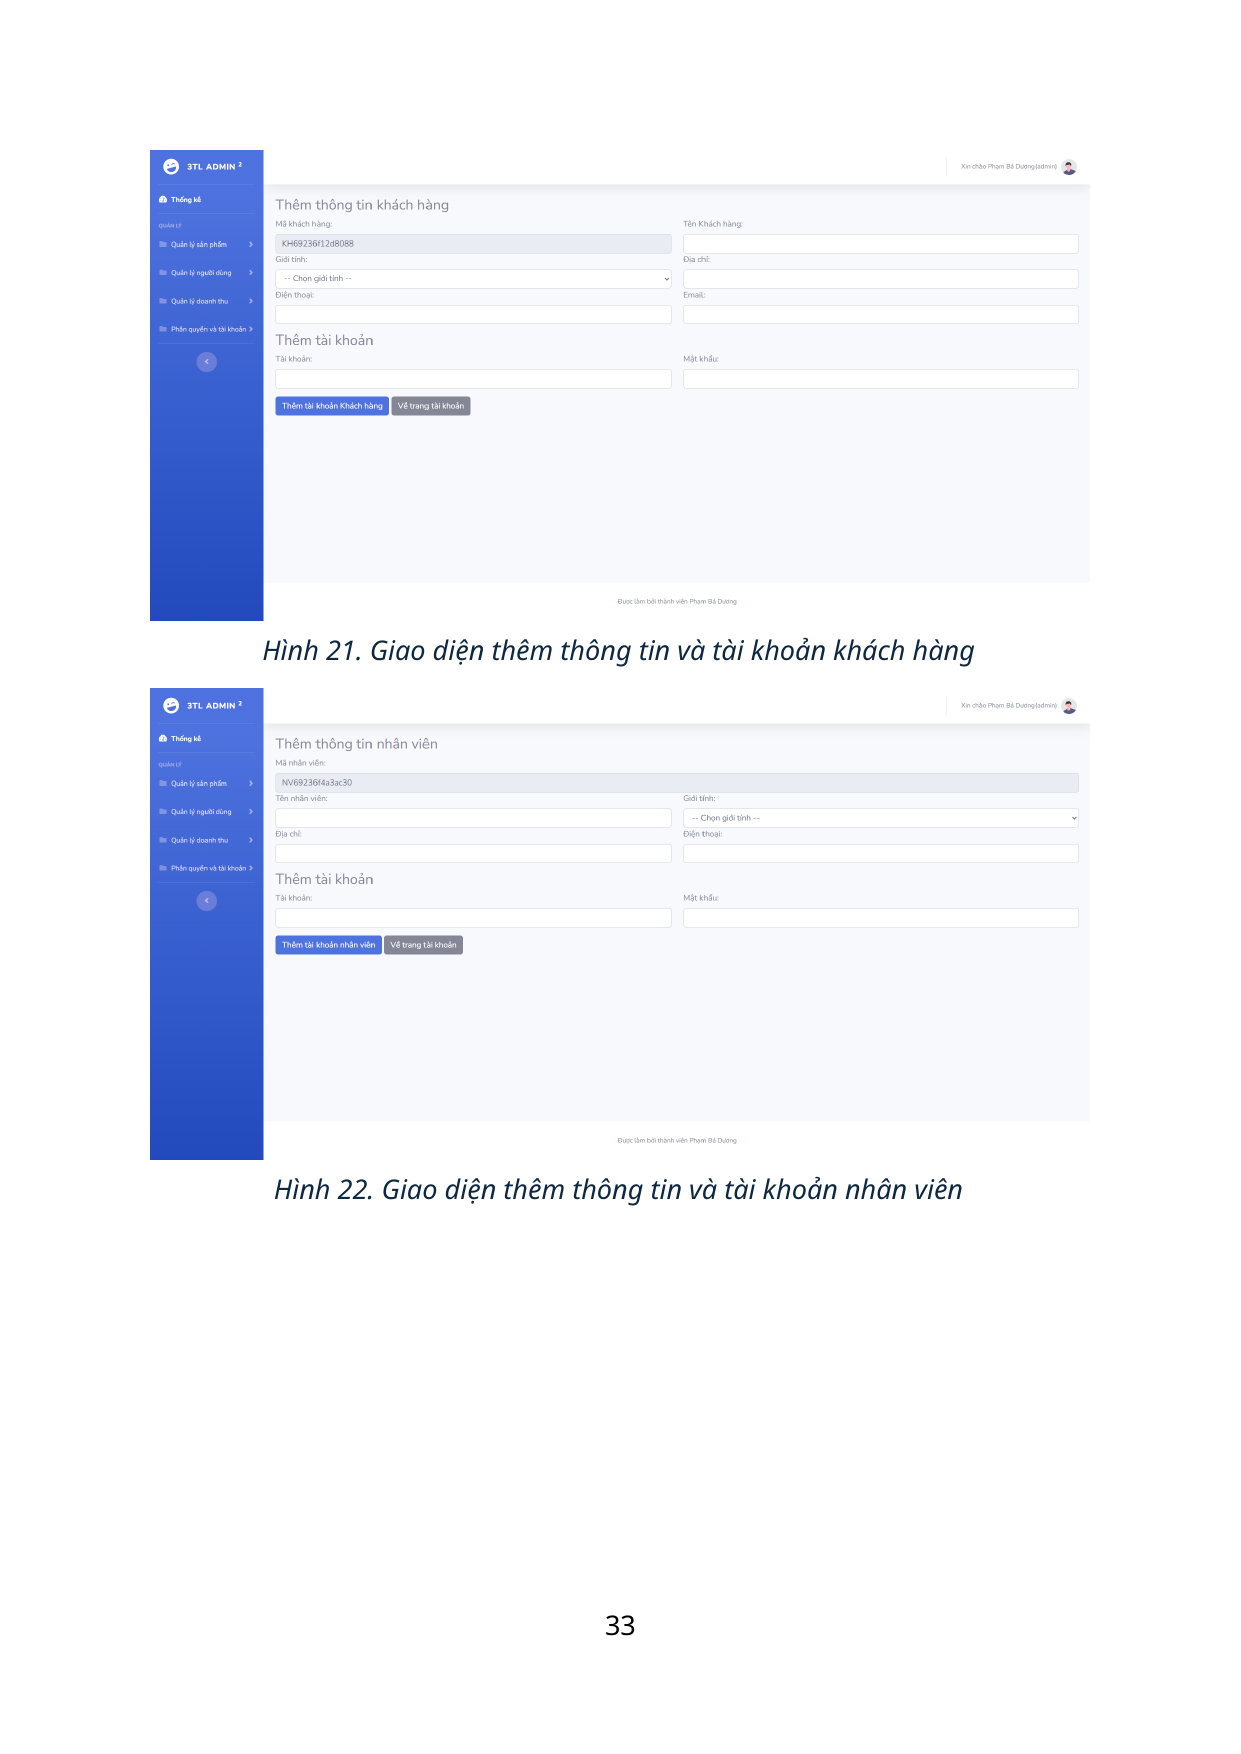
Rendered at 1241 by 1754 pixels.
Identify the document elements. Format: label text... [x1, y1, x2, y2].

text Giao diện thêm thông tin và tài khoản khách hàng [150, 631, 1090, 668]
text Giao diện thêm thông tin và tài khoản nhân viên [150, 1170, 1090, 1207]
picture [150, 150, 1091, 621]
picture [150, 688, 1091, 1160]
